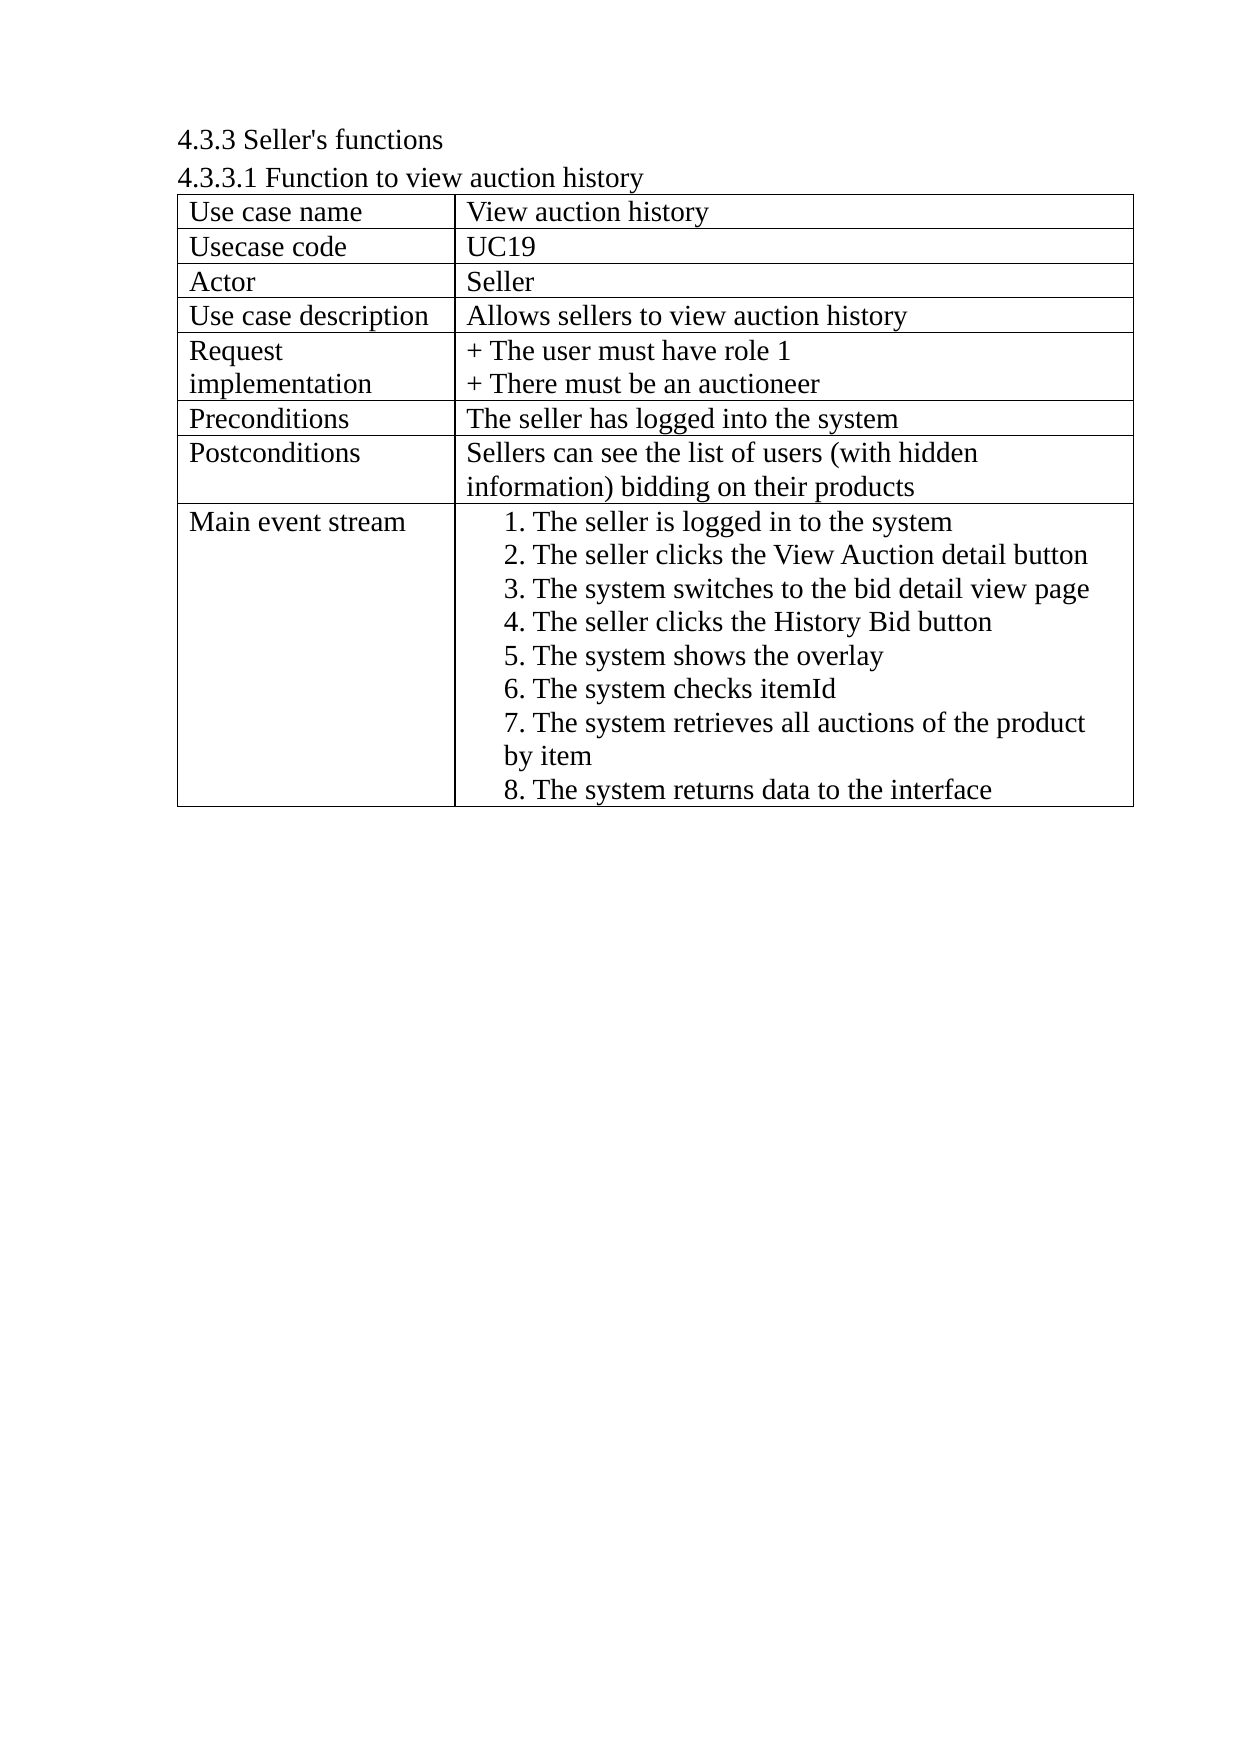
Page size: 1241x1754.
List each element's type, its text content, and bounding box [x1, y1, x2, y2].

table_cell Postconditions [178, 436, 454, 503]
table_header View auction history [456, 195, 1133, 228]
table_cell Sellers can see the list of users (with hidden information) bidding on their products [456, 436, 1133, 503]
subtitle 4.3.3 Seller's functions [177, 122, 1122, 156]
table_cell Usecase code [178, 229, 454, 263]
table_cell 1. The seller is logged in to the system 2. The seller clicks the View Auction detail button 3. The system switches to the bid detail view page 4. The seller clicks the History Bid button 5. The system shows the overlay 6. The system checks itemId 7. The system retrieves all auctions of the product by item 8. The system returns data to the interface [456, 504, 1133, 806]
table_cell Use case description [178, 298, 454, 332]
table_cell Allows sellers to view auction history [456, 298, 1133, 332]
table_cell Seller [456, 264, 1133, 297]
table_cell + The user must have role 1 + There must be an auctioneer [456, 333, 1133, 400]
table_cell Actor [178, 264, 454, 297]
table_cell Request implementation [178, 333, 454, 400]
table_cell Preconditions [178, 401, 454, 434]
table_header Use case name [178, 195, 454, 228]
table_cell The seller has logged into the system [456, 401, 1133, 434]
table_cell UC19 [456, 229, 1133, 263]
subtitle 4.3.3.1 Function to view auction history [177, 160, 1122, 193]
table_cell Main event stream [178, 504, 454, 806]
